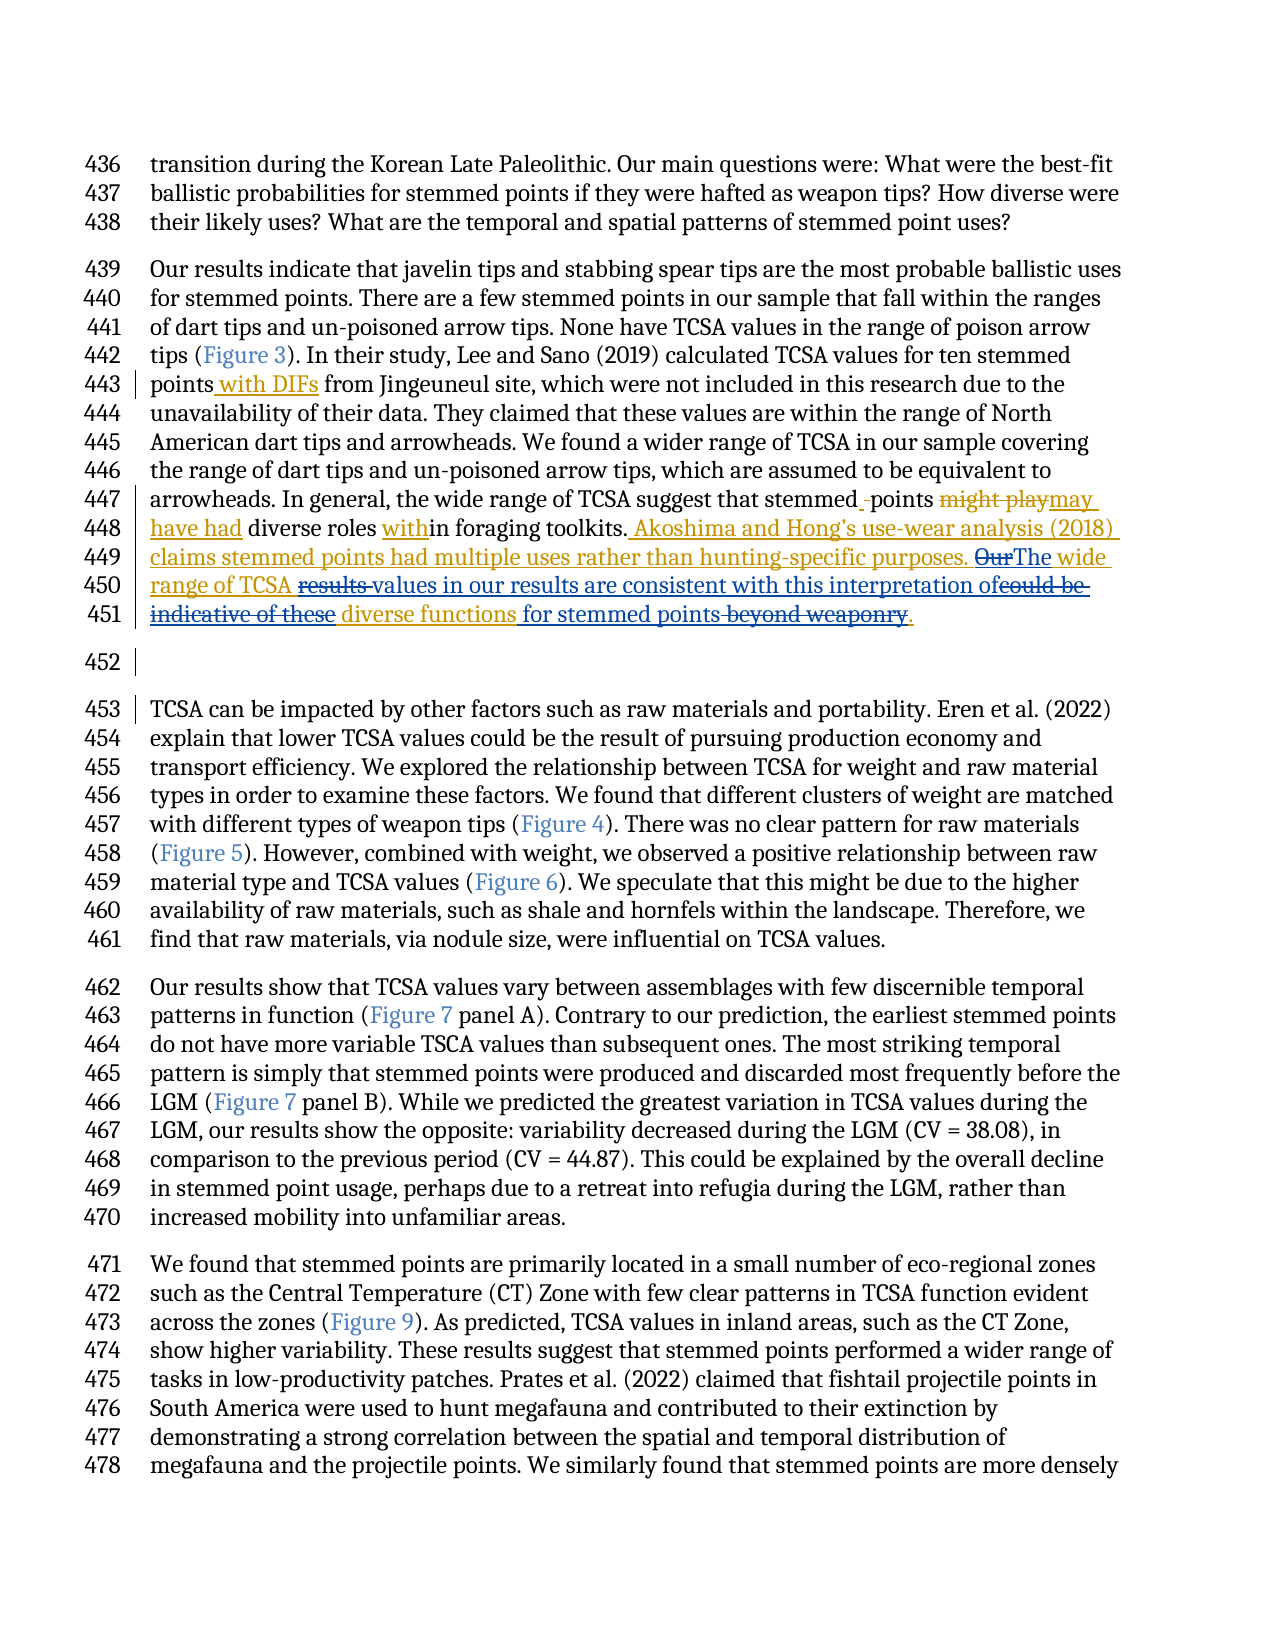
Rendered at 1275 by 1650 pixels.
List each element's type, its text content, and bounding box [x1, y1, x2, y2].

text Our results show that TCSA values vary between assemblages with few discernible temporal patterns in function (Figure 7 panel A). Contrary to our prediction, the earliest stemmed points do not have more variable TSCA values than subsequent ones. The most striking temporal pattern is simply that stemmed points were produced and discarded most frequently before the LGM (Figure 7 panel B). While we predicted the greatest variation in TCSA values during the LGM, our results show the opposite: variability decreased during the LGM (CV = 38.08), in comparison to the previous period (CV = 44.87). This could be explained by the overall decline in stemmed point usage, perhaps due to a retreat into refugia during the LGM, rather than increased mobility into unfamiliar areas. [150, 972, 1125, 1231]
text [150, 1250, 1125, 1480]
text TCSA can be impacted by other factors such as raw materials and portability. Eren et al. (2022) explain that lower TCSA values could be the result of pursuing production economy and transport efficiency. We explored the relationship between TCSA for weight and raw material types in order to examine these factors. We found that different clusters of weight are matched with different types of weapon tips (Figure 4). There was no clear pattern for raw materials (Figure 5). However, combined with weight, we observed a positive relationship between raw material type and TCSA values (Figure 6). We speculate that this might be due to the higher availability of raw materials, such as shale and hornfels within the landscape. Therefore, we find that raw materials, via nodule size, were influential on TCSA values. [150, 695, 1125, 954]
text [150, 150, 1125, 236]
text Our results indicate that javelin tips and stabbing spear tips are the most probable ballistic uses for stemmed points. There are a few stemmed points in our sample that fall within the ranges of dart tips and un-poisoned arrow tips. None have TCSA values in the range of poison arrow tips (Figure 3). In their study, Lee and Sano (2019) calculated TCSA values for ten stemmed points from Jingeuneul site, which were not included in this research due to the unavailability of their data. They claimed that these values are within the range of North American dart tips and arrowheads. We found a wider range of TCSA in our sample covering the range of dart tips and un-poisoned arrow tips, which are assumed to be equivalent to arrowheads. In general, the wide range of TCSA suggest that stemmedpoints diverse roles in foraging toolkits. [150, 255, 1125, 629]
